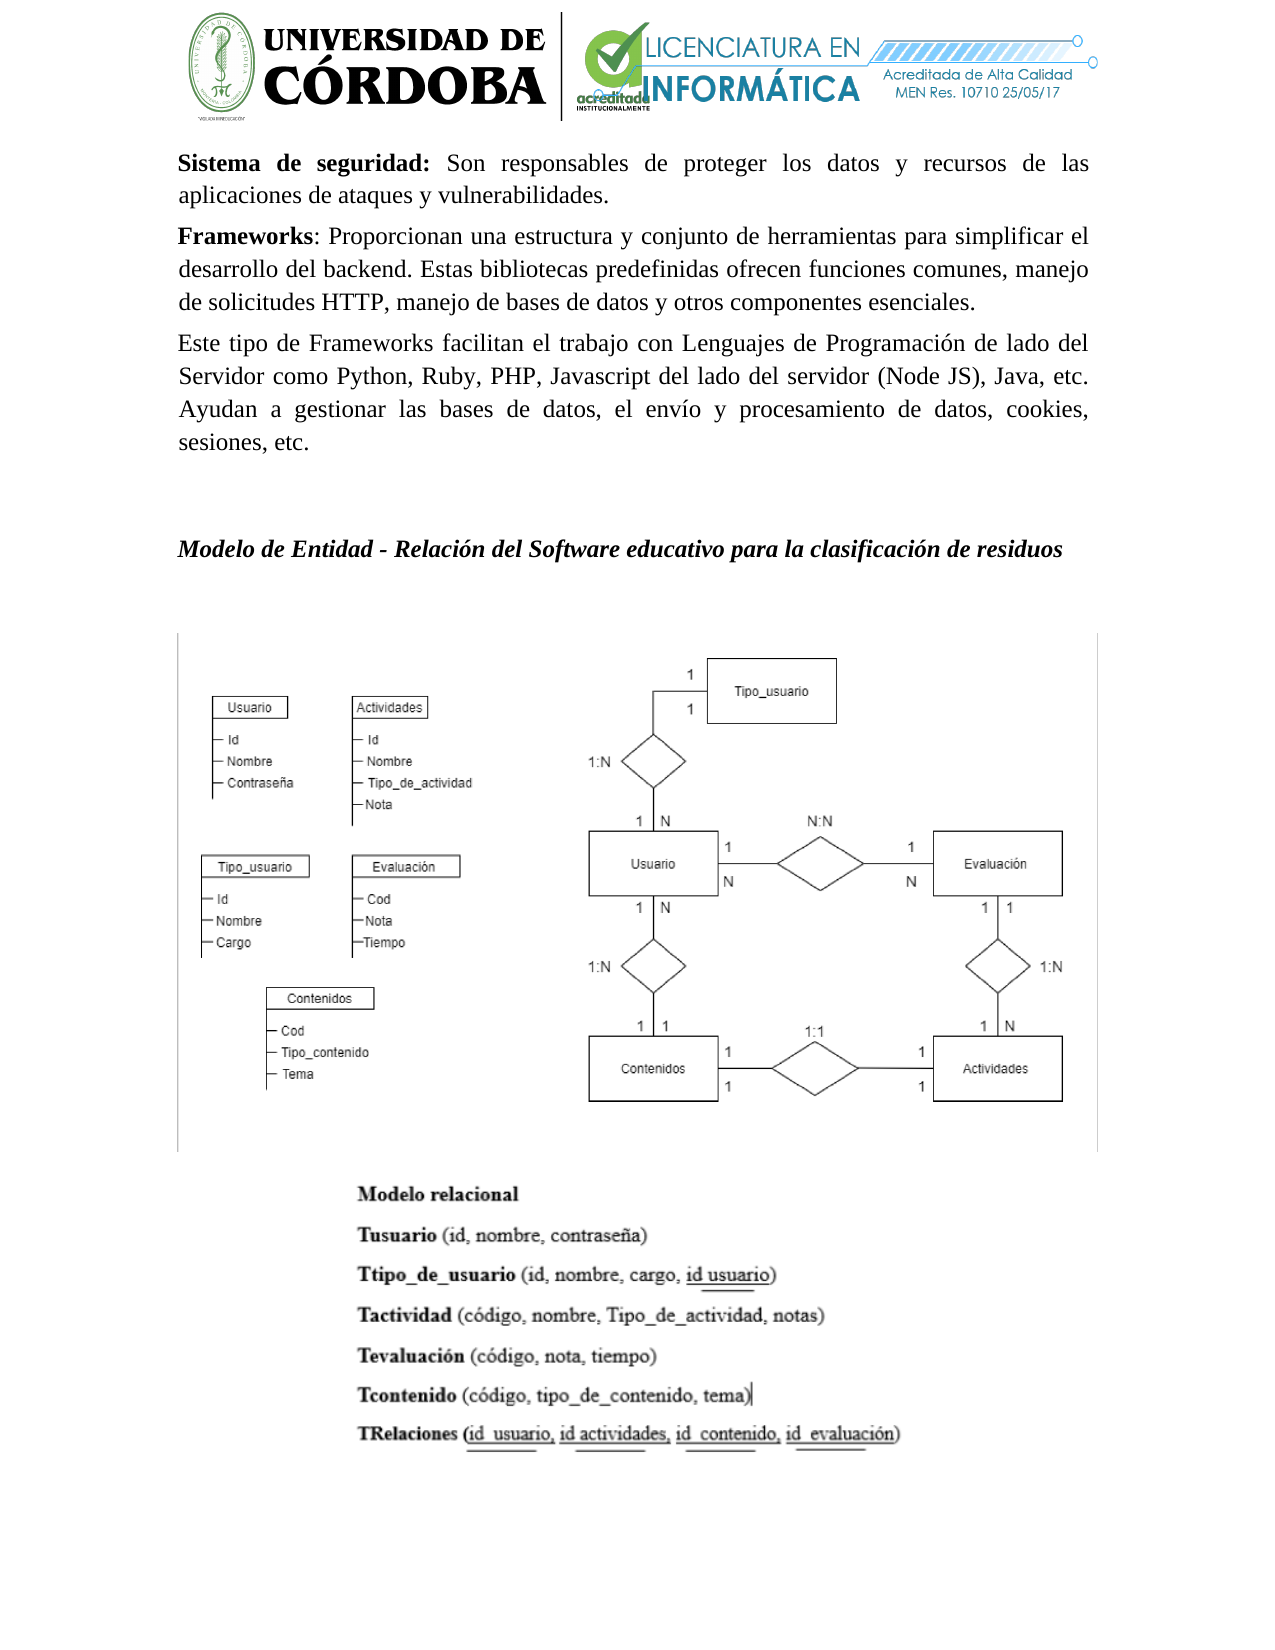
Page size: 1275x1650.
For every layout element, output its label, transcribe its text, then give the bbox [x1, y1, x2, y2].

picture [188, 12, 1098, 130]
text Modelo de Entidad - Relación del Software educativo para la clasificación de residuos [177, 534, 1098, 563]
text Sistema de seguridad: Son responsables de proteger los datos y recursos de las aplicaciones de ataques y vulnerabilidades. [177, 148, 1090, 209]
picture [325, 1175, 932, 1475]
text Este tipo de Frameworks facilitan el trabajo con Lenguajes de Programación de lado del Servidor como Python, Ruby, PHP, Javascript del lado del servidor (Node JS), Java, etc. Ayudan a gestionar las bases de datos, el envío y procesamiento de datos, cookies, sesiones, etc. [177, 328, 1090, 456]
picture [177, 633, 1098, 1152]
text Frameworks: Proporcionan una estructura y conjunto de herramientas para simplificar el desarrollo del backend. Estas bibliotecas predefinidas ofrecen funciones comunes, manejo de solicitudes HTTP, manejo de bases de datos y otros componentes esenciales. [177, 221, 1090, 316]
